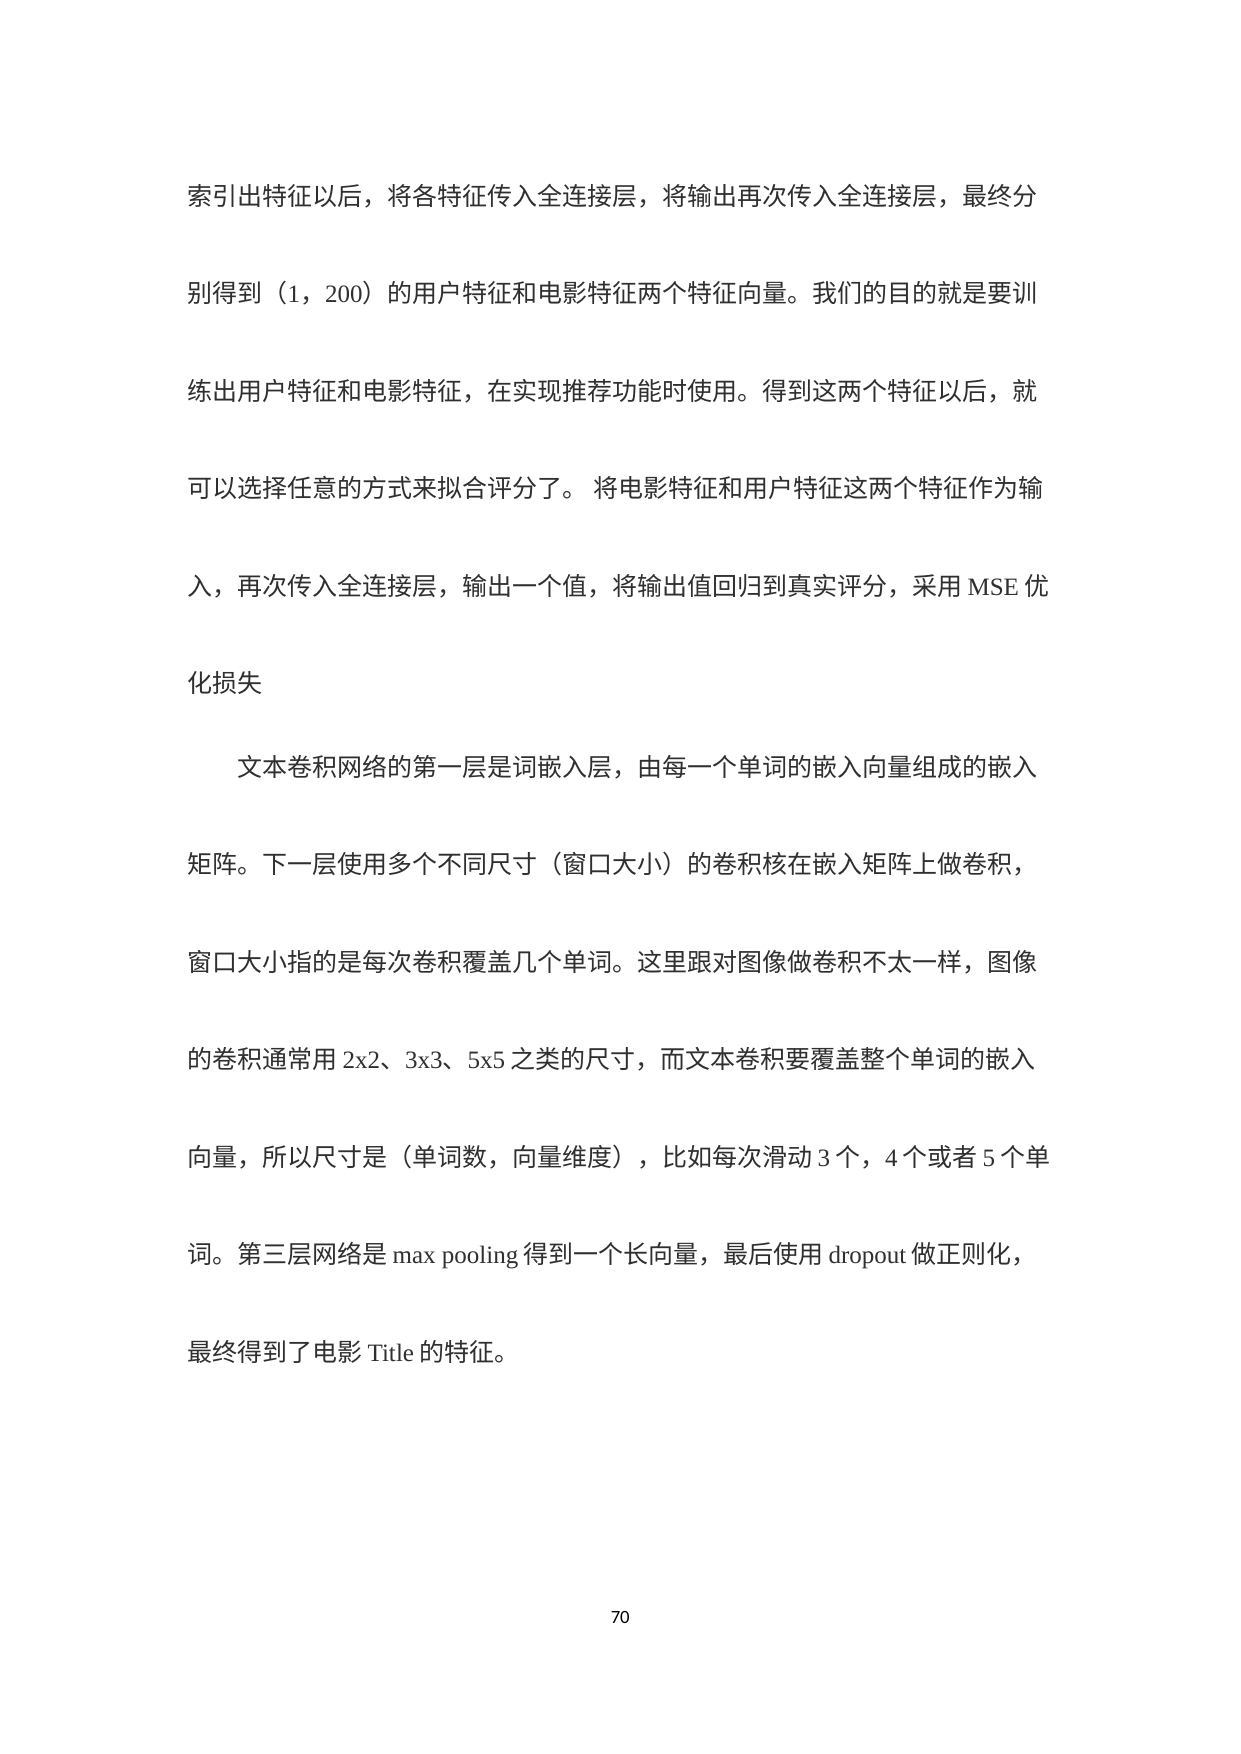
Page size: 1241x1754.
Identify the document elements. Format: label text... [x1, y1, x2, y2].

text 文本卷积网络的第一层是词嵌入层，由每一个单词的嵌入向量组成的嵌入矩阵。下一层使用多个不同尺寸（窗口大小）的卷积核在嵌入矩阵上做卷积，窗口大小指的是每次卷积覆盖几个单词。这里跟对图像做卷积不太一样，图像的卷积通常用2x2、3x3、5x5之类的尺寸，而文本卷积要覆盖整个单词的嵌入向量，所以尺寸是（单词数，向量维度），比如每次滑动3个，4个或者5个单词。第三层网络是max pooling得到一个长向量，最后使用dropout做正则化，最终得到了电影Title的特征。 [187, 733, 1053, 1383]
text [187, 162, 1053, 714]
